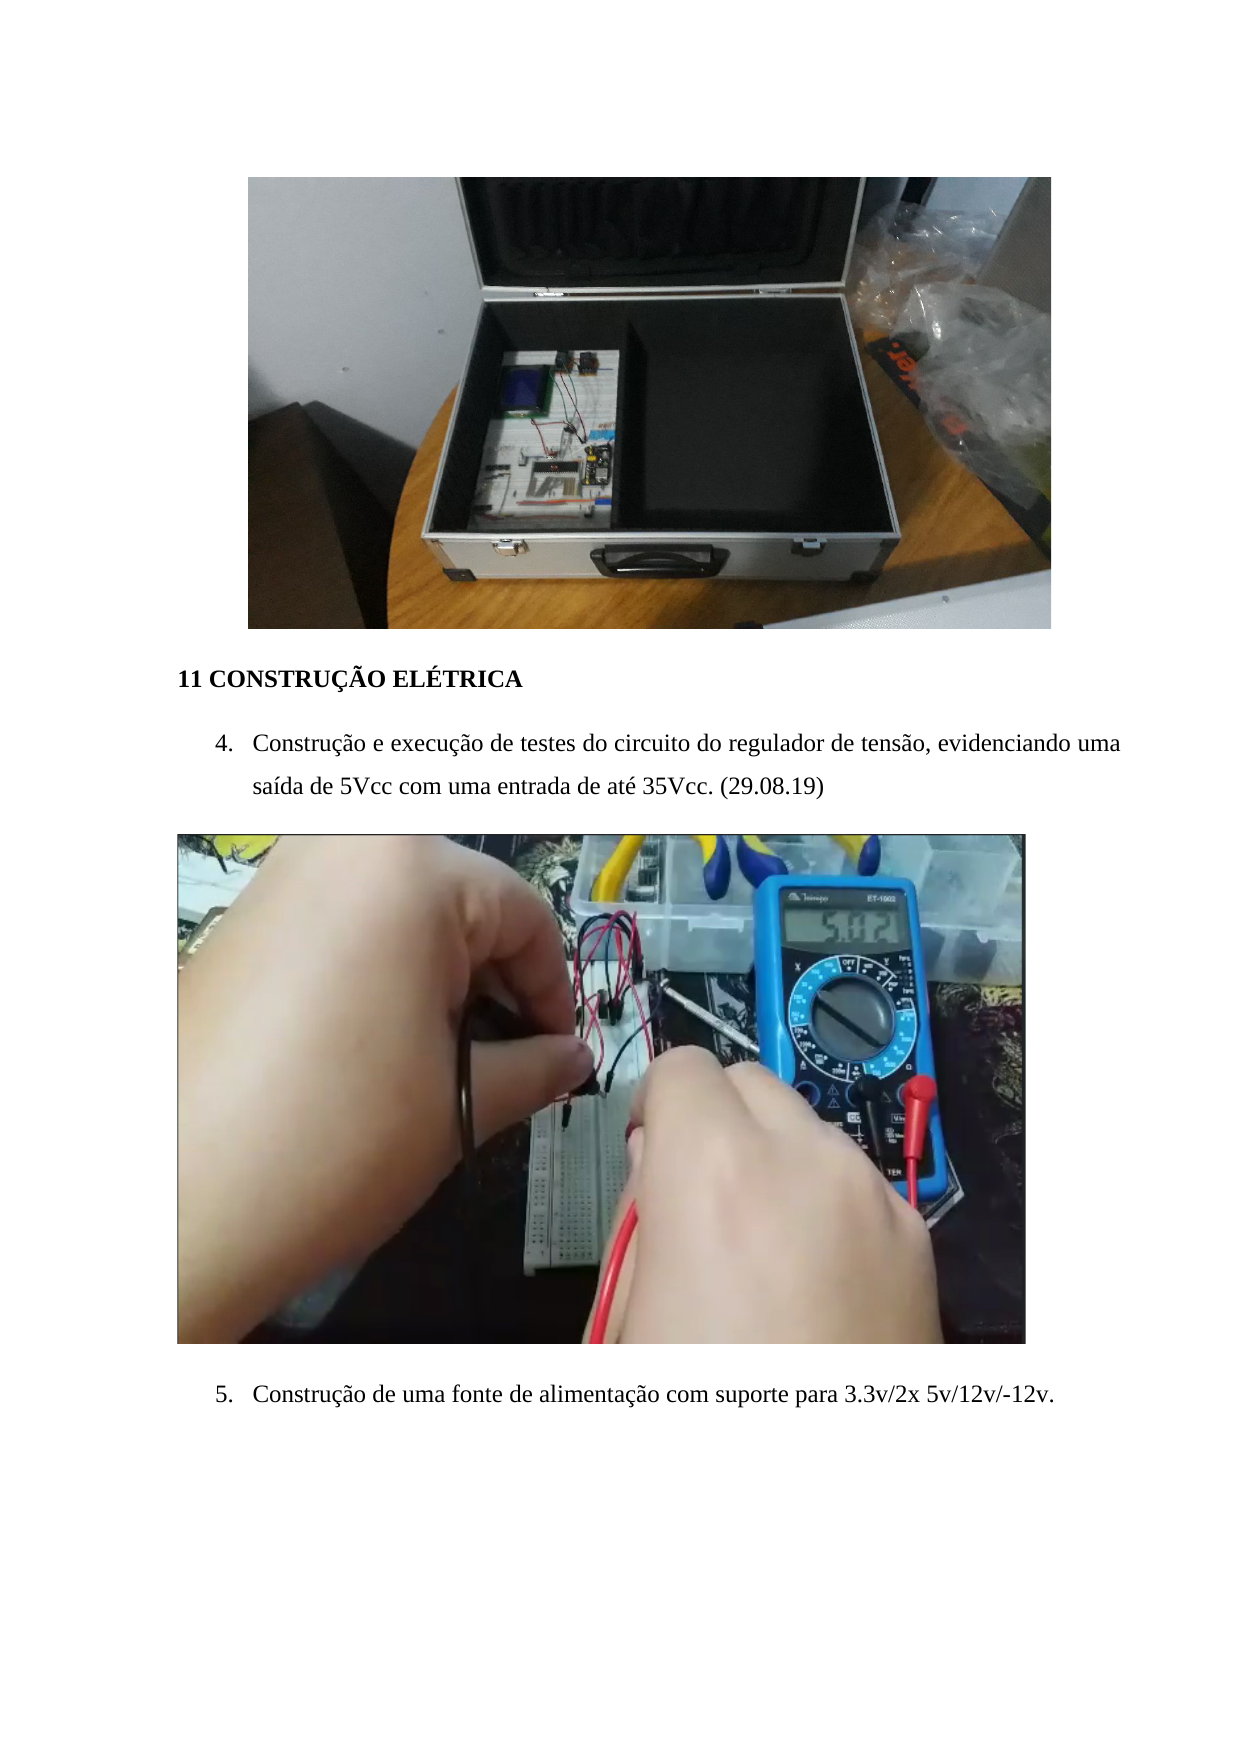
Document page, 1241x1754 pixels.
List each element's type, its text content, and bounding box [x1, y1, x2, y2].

picture [248, 177, 1052, 629]
list Construção de uma fonte de alimentação com suporte para 3.3v/2x 5v/12v/-12v. [215, 1379, 1122, 1408]
picture [177, 834, 1026, 1344]
list Construção e execução de testes do circuito do regulador de tensão, evidenciando uma saída de 5Vcc com uma entrada de até 35Vcc. (29.08.19) [215, 728, 1122, 799]
text 11 CONSTRUÇÃO ELÉTRICA [177, 664, 1122, 692]
